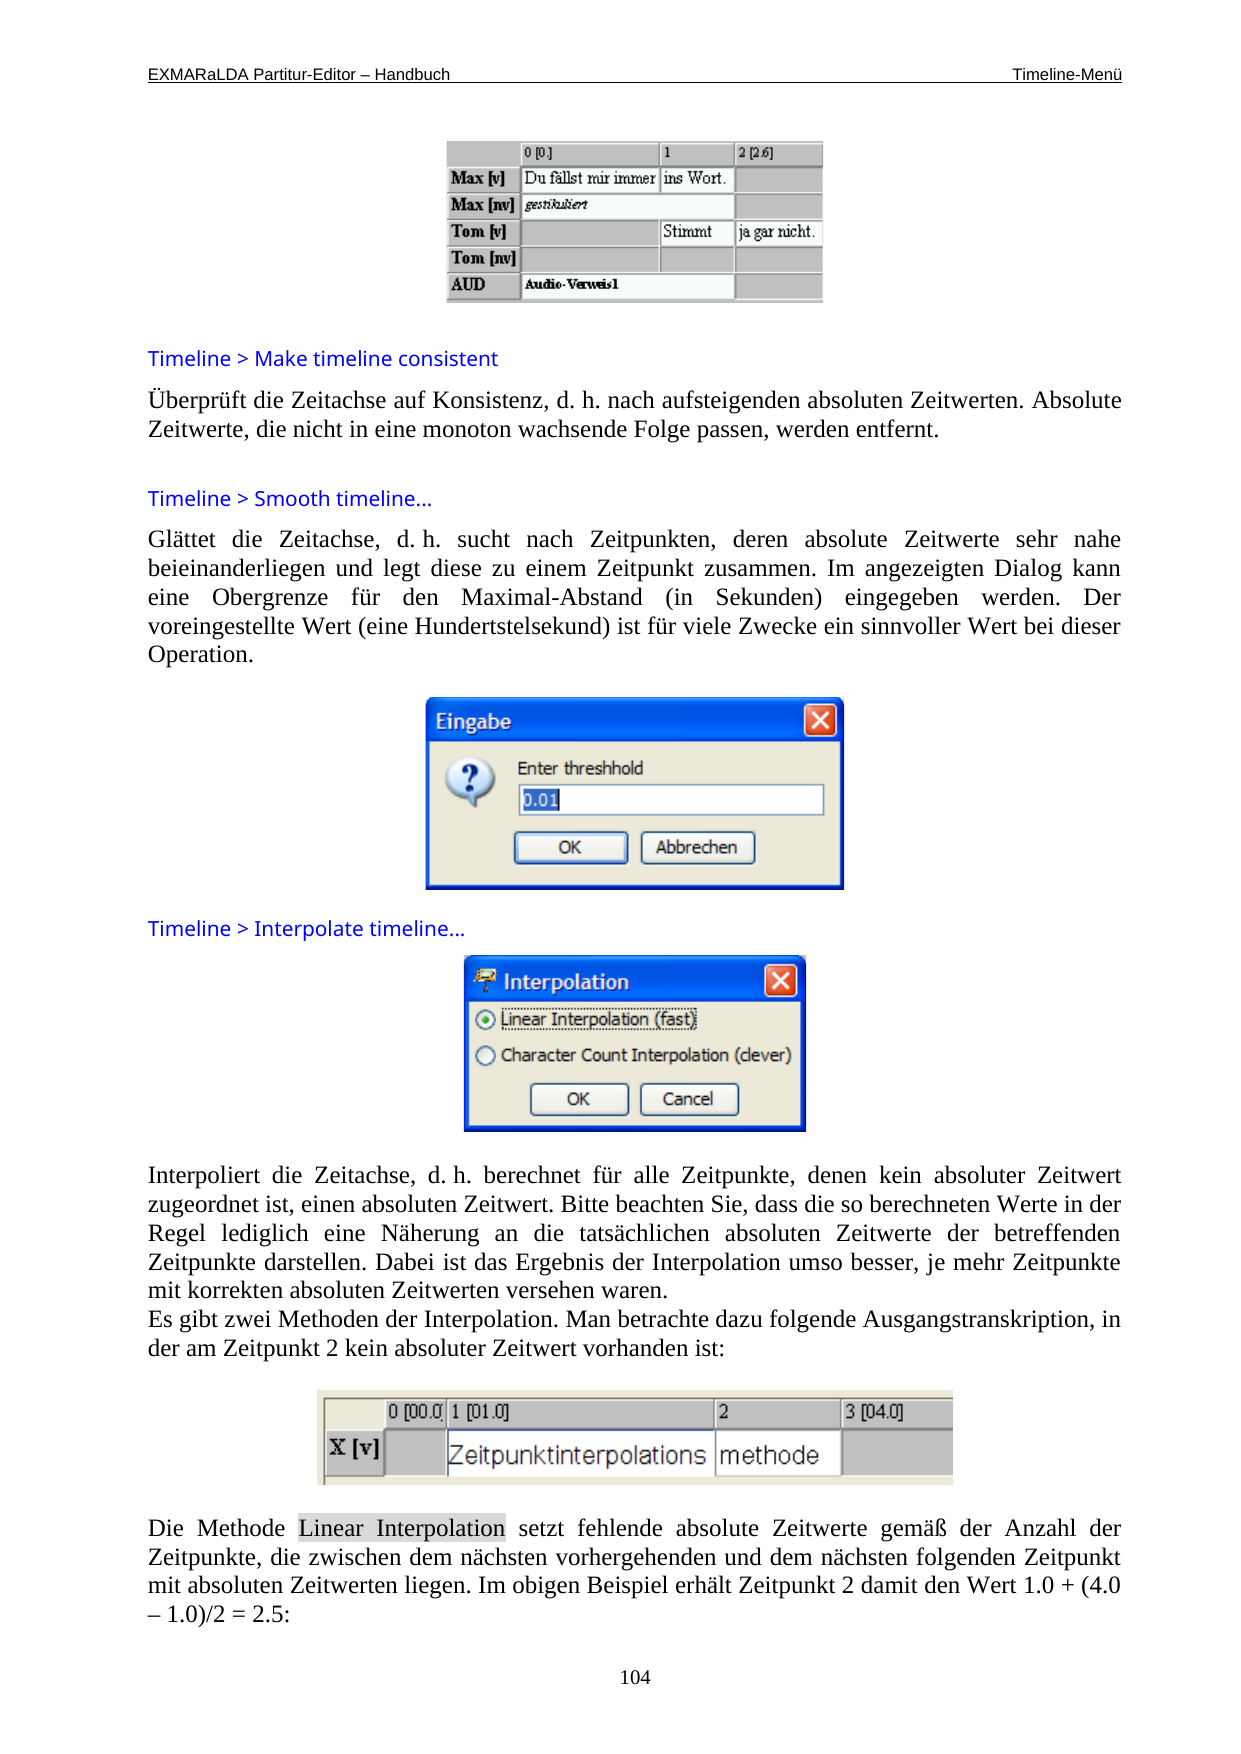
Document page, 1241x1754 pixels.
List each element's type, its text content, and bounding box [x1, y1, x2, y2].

text Glättet die Zeitachse, d. h. sucht nach Zeitpunkten, deren absolute Zeitwerte sehr nahe beieinanderliegen und legt diese zu einem Zeitpunkt zusammen. Im angezeigten Dialog kann eine Obergrenze für den Maximal-Abstand (in Sekunden) eingegeben werden. Der voreingestellte Wert (eine Hundertstelsekund) ist für viele Zwecke ein sinnvoller Wert bei dieser Operation. [148, 524, 1122, 668]
picture [446, 141, 824, 303]
picture [425, 697, 845, 890]
text Interpoliert die Zeitachse, d. h. berechnet für alle Zeitpunkte, denen kein absoluter Zeitwert zugeordnet ist, einen absoluten Zeitwert. Bitte beachten Sie, dass die so berechneten Werte in der Regel lediglich eine Näherung an die tatsächlichen absoluten Zeitwerte der betreffenden Zeitpunkte darstellen. Dabei ist das Ergebnis der Interpolation umso besser, je mehr Zeitpunkte mit korrekten absoluten Zeitwerten versehen waren. [148, 1161, 1122, 1304]
text Die Methode Linear Interpolation setzt fehlende absolute Zeitwerte gemäß der Anzahl der Zeitpunkte, die zwischen dem nächsten vorhergehenden und dem nächsten folgenden Zeitpunkt mit absoluten Zeitwerten liegen. Im obigen Beispiel erhält Zeitpunkt 2 damit den Wert 1.0 + (4.0 – 1.0)/2 = 2.5: [148, 1513, 1122, 1628]
text Überprüft die Zeitachse auf Konsistenz, d. h. nach aufsteigenden absoluten Zeitwerten. Absolute Zeitwerte, die nicht in eine monoton wachsende Folge passen, werden entfernt. [148, 385, 1122, 442]
picture [317, 1390, 953, 1485]
subtitle Timeline > Make timeline consistent [148, 344, 1122, 372]
text Es gibt zwei Methoden der Interpolation. Man betrachte dazu folgende Ausgangstranskription, in der am Zeitpunkt 2 kein absoluter Zeitwert vorhanden ist: [148, 1304, 1122, 1362]
subtitle Timeline > Interpolate timeline... [148, 914, 1122, 943]
subtitle Timeline > Smooth timeline... [148, 484, 1122, 512]
picture [463, 955, 807, 1132]
